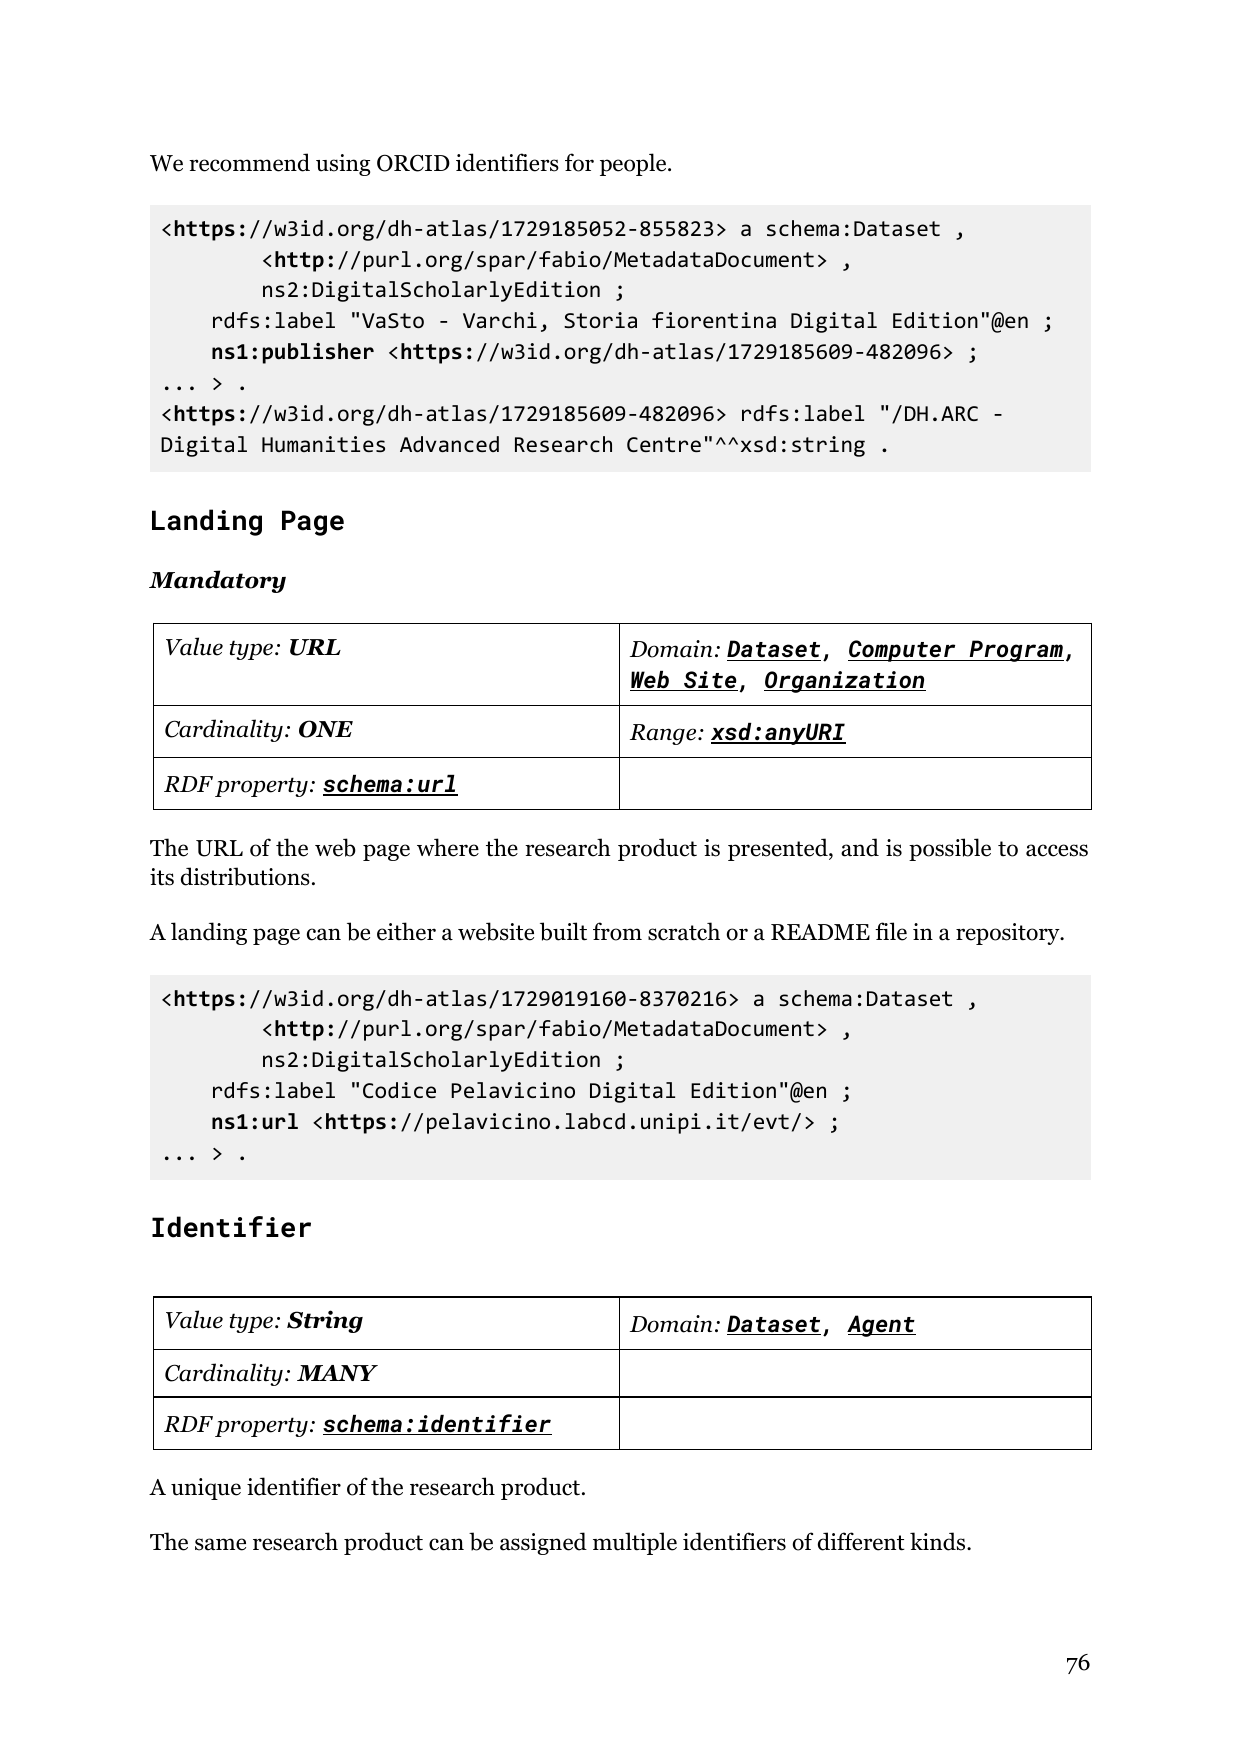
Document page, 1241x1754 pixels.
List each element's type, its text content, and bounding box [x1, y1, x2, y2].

subtitle Landing Page [150, 501, 1090, 537]
subtitle Identifier [150, 1209, 1090, 1283]
table_cell RDF property: schema:url [154, 758, 619, 809]
table_cell Cardinality: MANY [154, 1350, 619, 1396]
table_header Domain: Dataset, Computer Program, Web Site, Organization [620, 624, 1091, 705]
table_cell Cardinality: ONE [154, 706, 619, 757]
table_header <https://w3id.org/dh-atlas/1729185052-855823> a schema:Dataset , <http://purl.org/spar/fabio/MetadataDocument> , ns2:DigitalScholarlyEdition ; rdfs:label "VaSto - Varchi, Storia fiorentina Digital Edition"@en ; ns1:publisher <https://w3id.org/dh-atlas/1729185609-482096> ; ... > . <https://w3id.org/dh-atlas/1729185609-482096> rdfs:label "/DH.ARC - Digital Humanities Advanced Research Centre"^^xsd:string . [150, 205, 1091, 472]
text A unique identifier of the research product. [150, 1474, 1090, 1501]
text Mandatory [150, 567, 1090, 593]
text The same research product can be assigned multiple identifiers of different kinds. [150, 1529, 1090, 1556]
table_cell [620, 1350, 1091, 1396]
text A landing page can be either a website built from scratch or a README file in a repository. [150, 920, 1090, 946]
text The URL of the web page where the research product is presented, and is possible to access its distributions. [150, 835, 1090, 891]
table_cell [620, 758, 1091, 809]
table_header <https://w3id.org/dh-atlas/1729019160-8370216> a schema:Dataset , <http://purl.org/spar/fabio/MetadataDocument> , ns2:DigitalScholarlyEdition ; rdfs:label "Codice Pelavicino Digital Edition"@en ; ns1:url <https://pelavicino.labcd.unipi.it/evt/> ; ... > . [150, 975, 1091, 1180]
table_cell Range: xsd:anyURI [620, 706, 1091, 757]
table_header Domain: Dataset, Agent [620, 1298, 1091, 1348]
text We recommend using ORCID identifiers for people. [150, 150, 1090, 176]
table_cell [620, 1398, 1091, 1448]
table_header Value type: String [154, 1298, 619, 1348]
table_header Value type: URL [154, 624, 619, 705]
table_cell RDF property: schema:identifier [154, 1398, 619, 1448]
